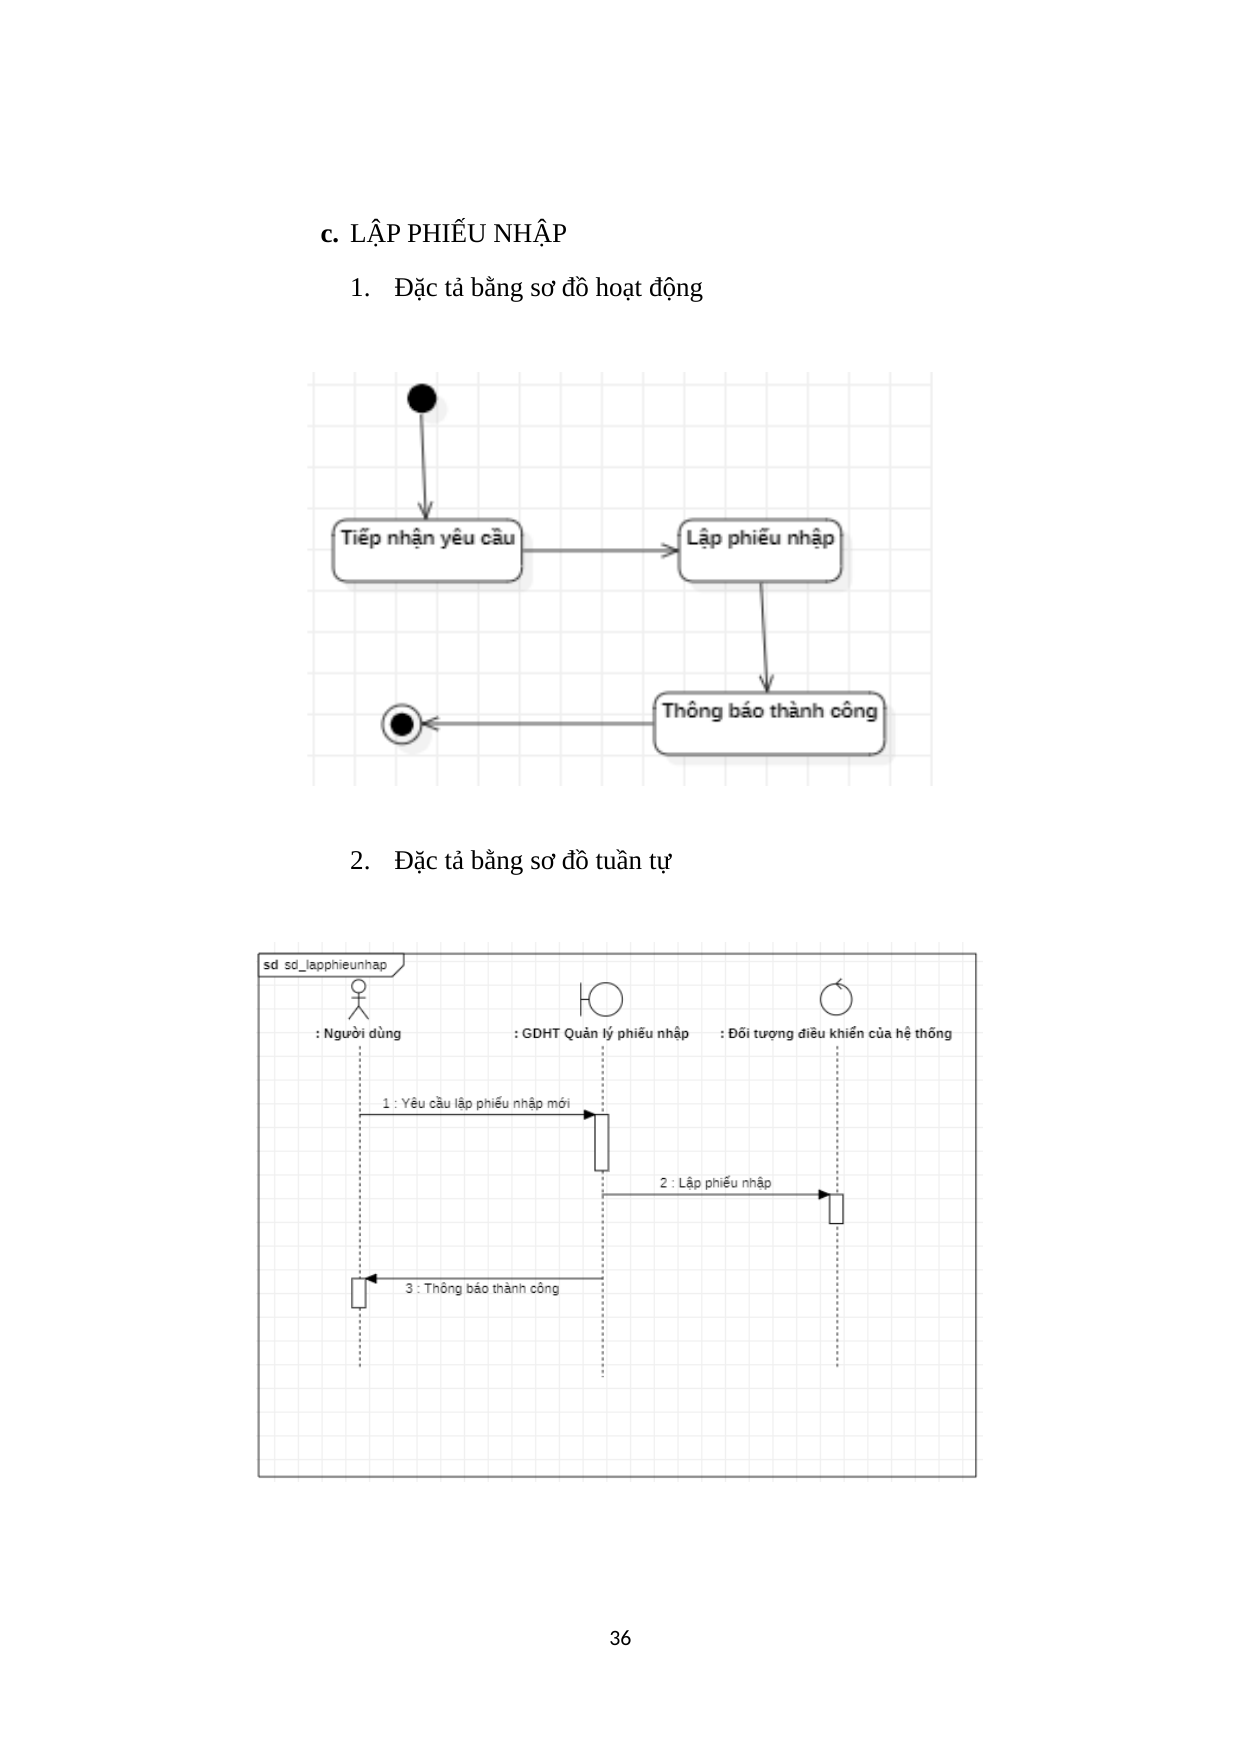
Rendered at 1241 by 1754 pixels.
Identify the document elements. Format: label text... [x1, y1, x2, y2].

picture [254, 942, 983, 1481]
picture [307, 372, 933, 786]
list LẬP PHIẾU NHẬP [320, 216, 1053, 249]
list Đặc tả bằng sơ đồ hoạt động [350, 271, 1053, 303]
